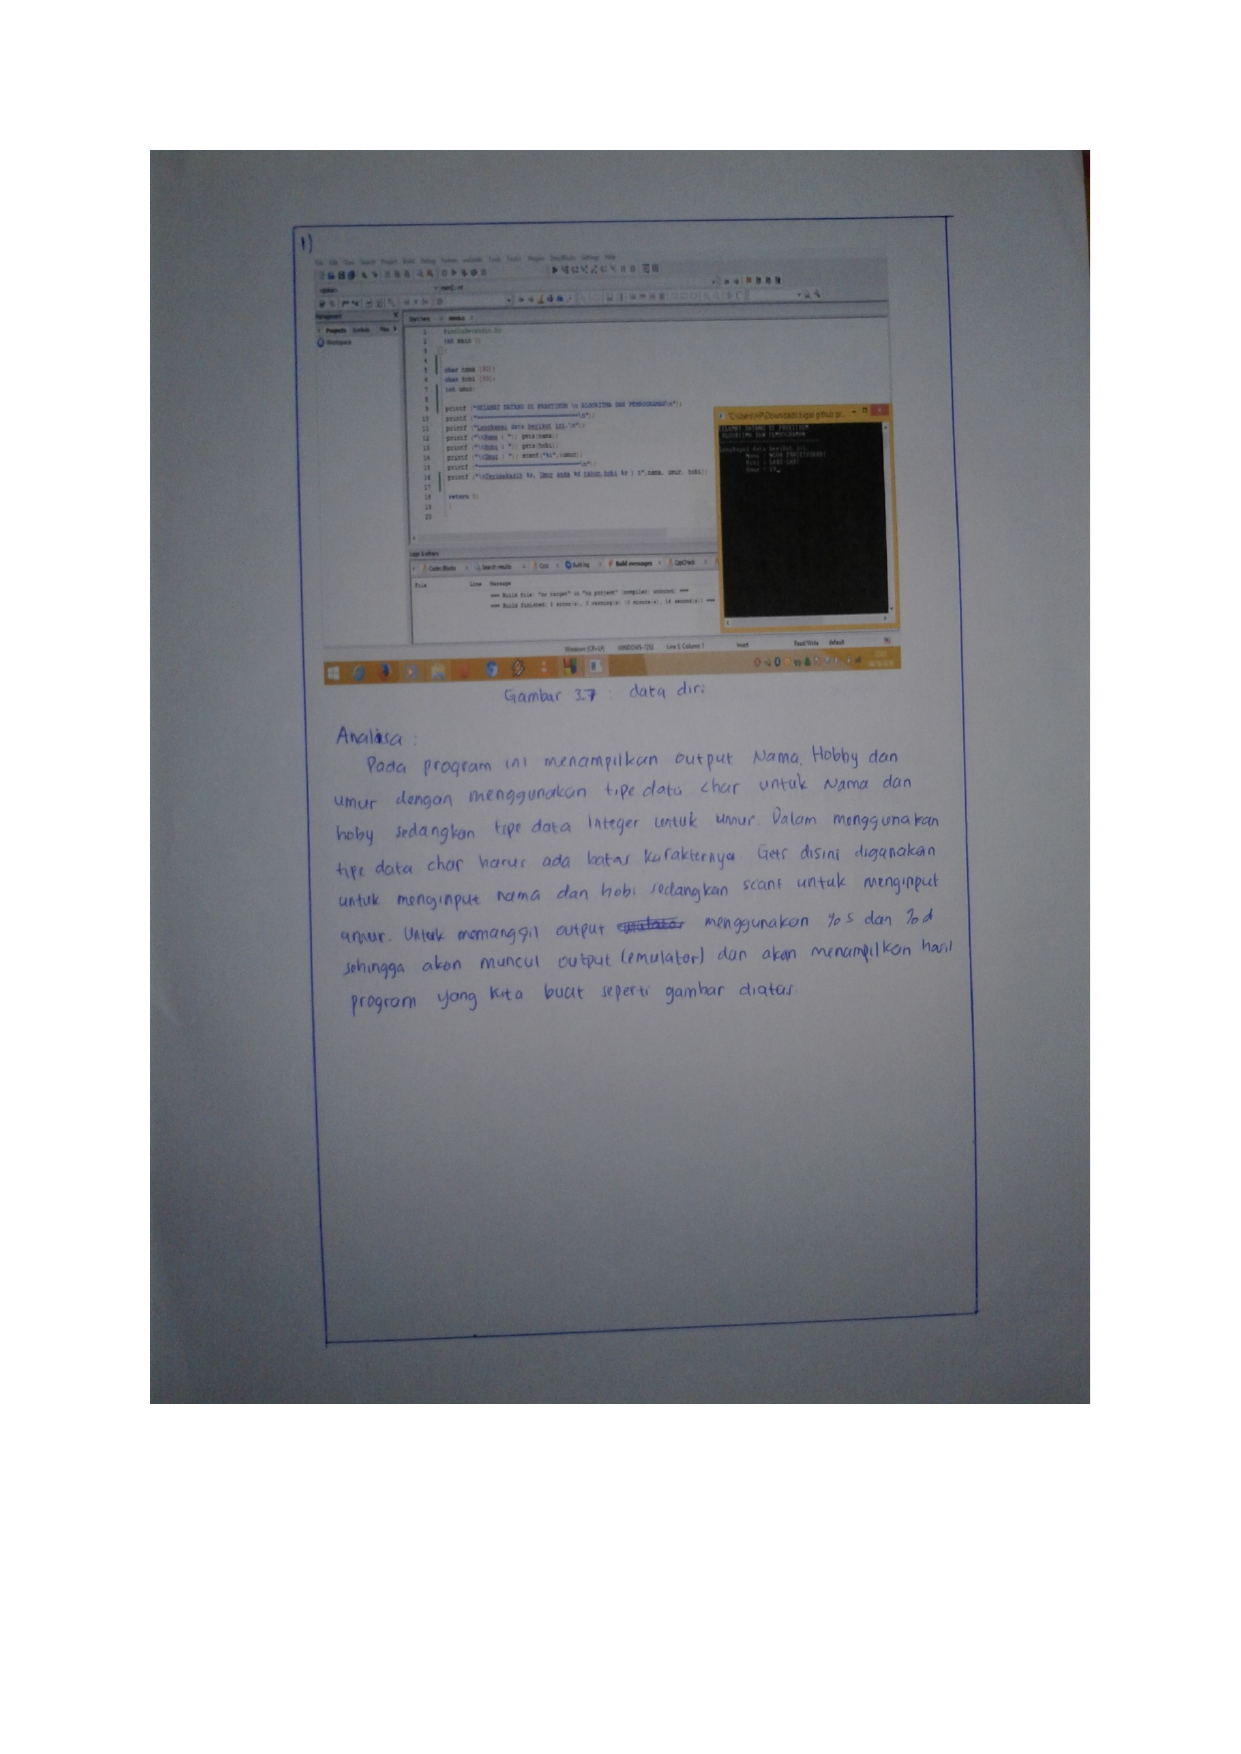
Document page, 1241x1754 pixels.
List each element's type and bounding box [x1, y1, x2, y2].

picture [150, 150, 1091, 1404]
